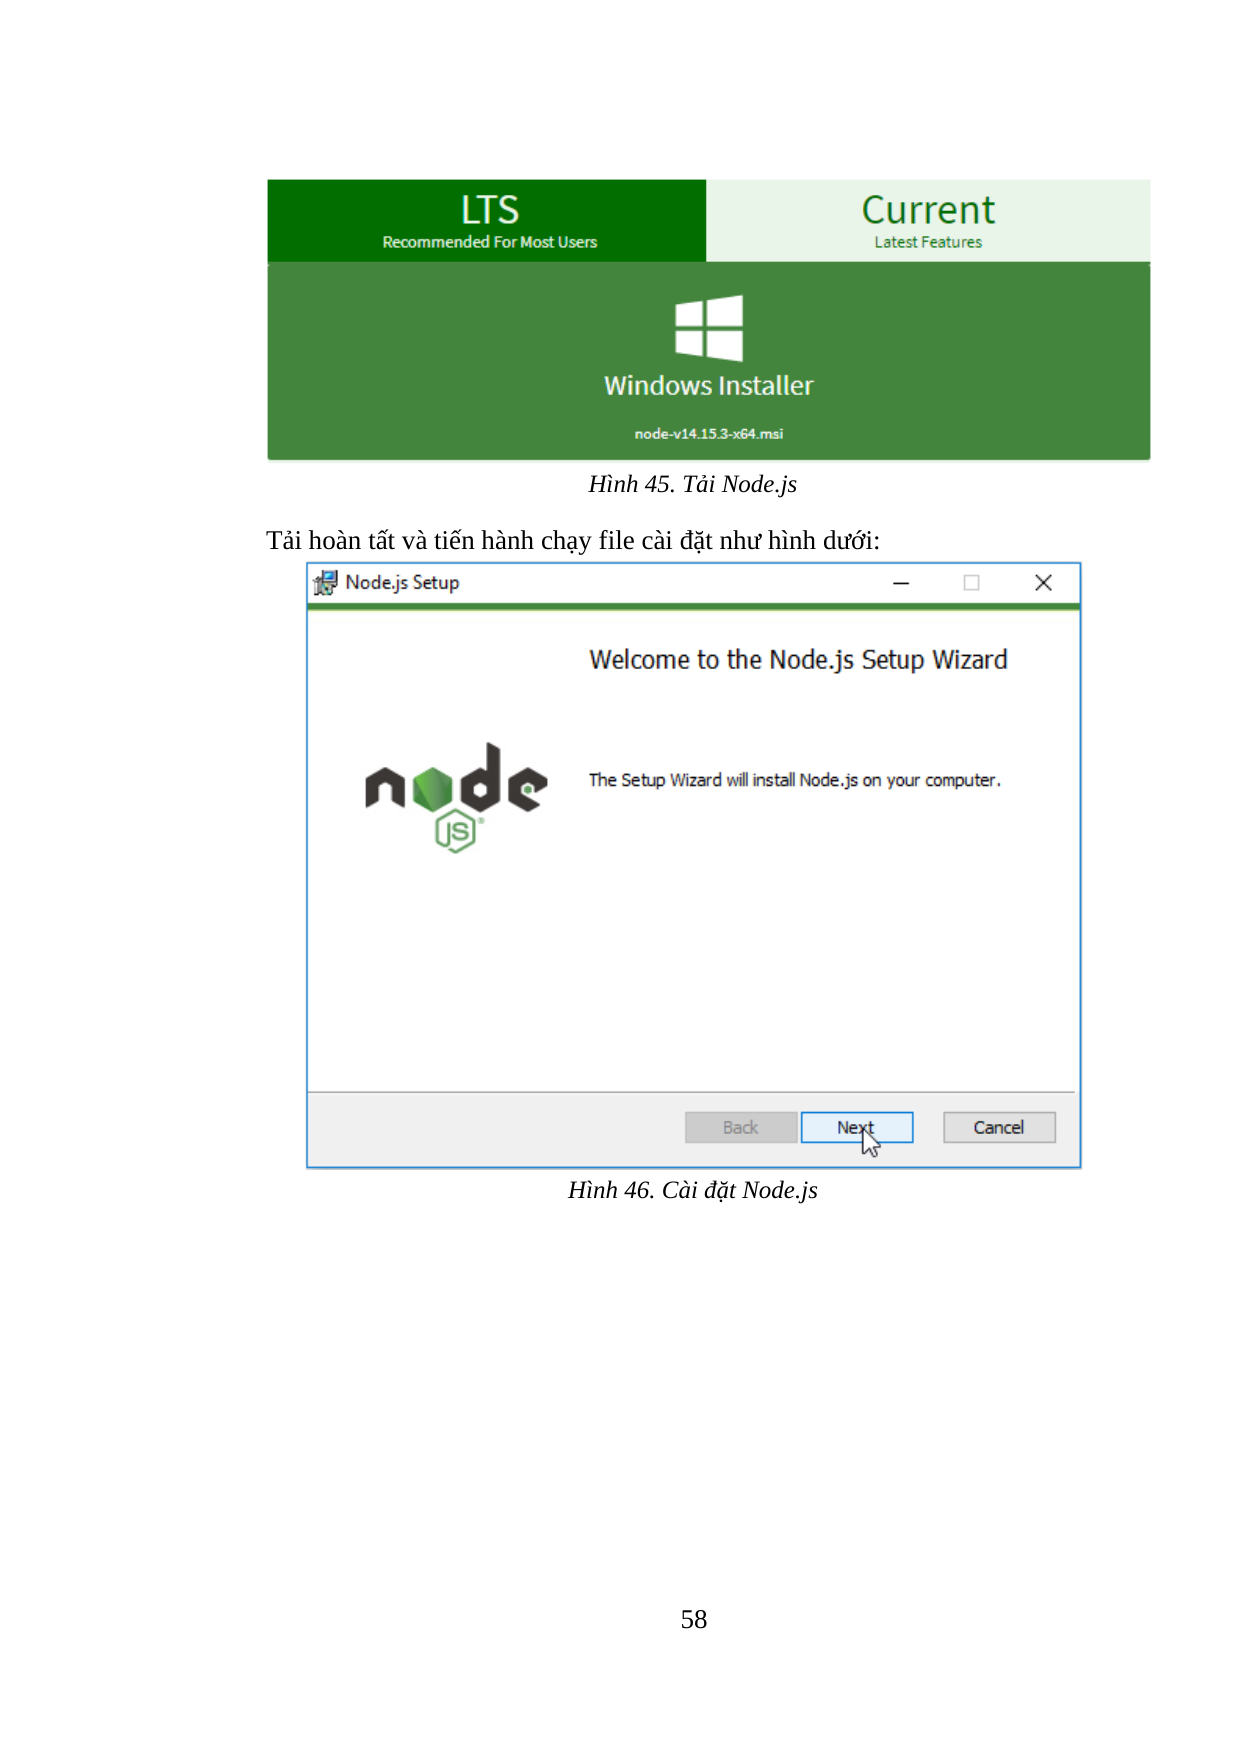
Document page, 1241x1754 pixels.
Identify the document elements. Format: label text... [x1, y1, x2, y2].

picture [265, 177, 1152, 463]
picture [305, 561, 1083, 1170]
text Hình . Cài đặt Node.js [207, 1175, 1122, 1204]
text Tải hoàn tất và tiến hành chạy file cài đặt như hình dưới: [207, 524, 1122, 555]
text Hình . Tải Node.js [207, 469, 1122, 497]
